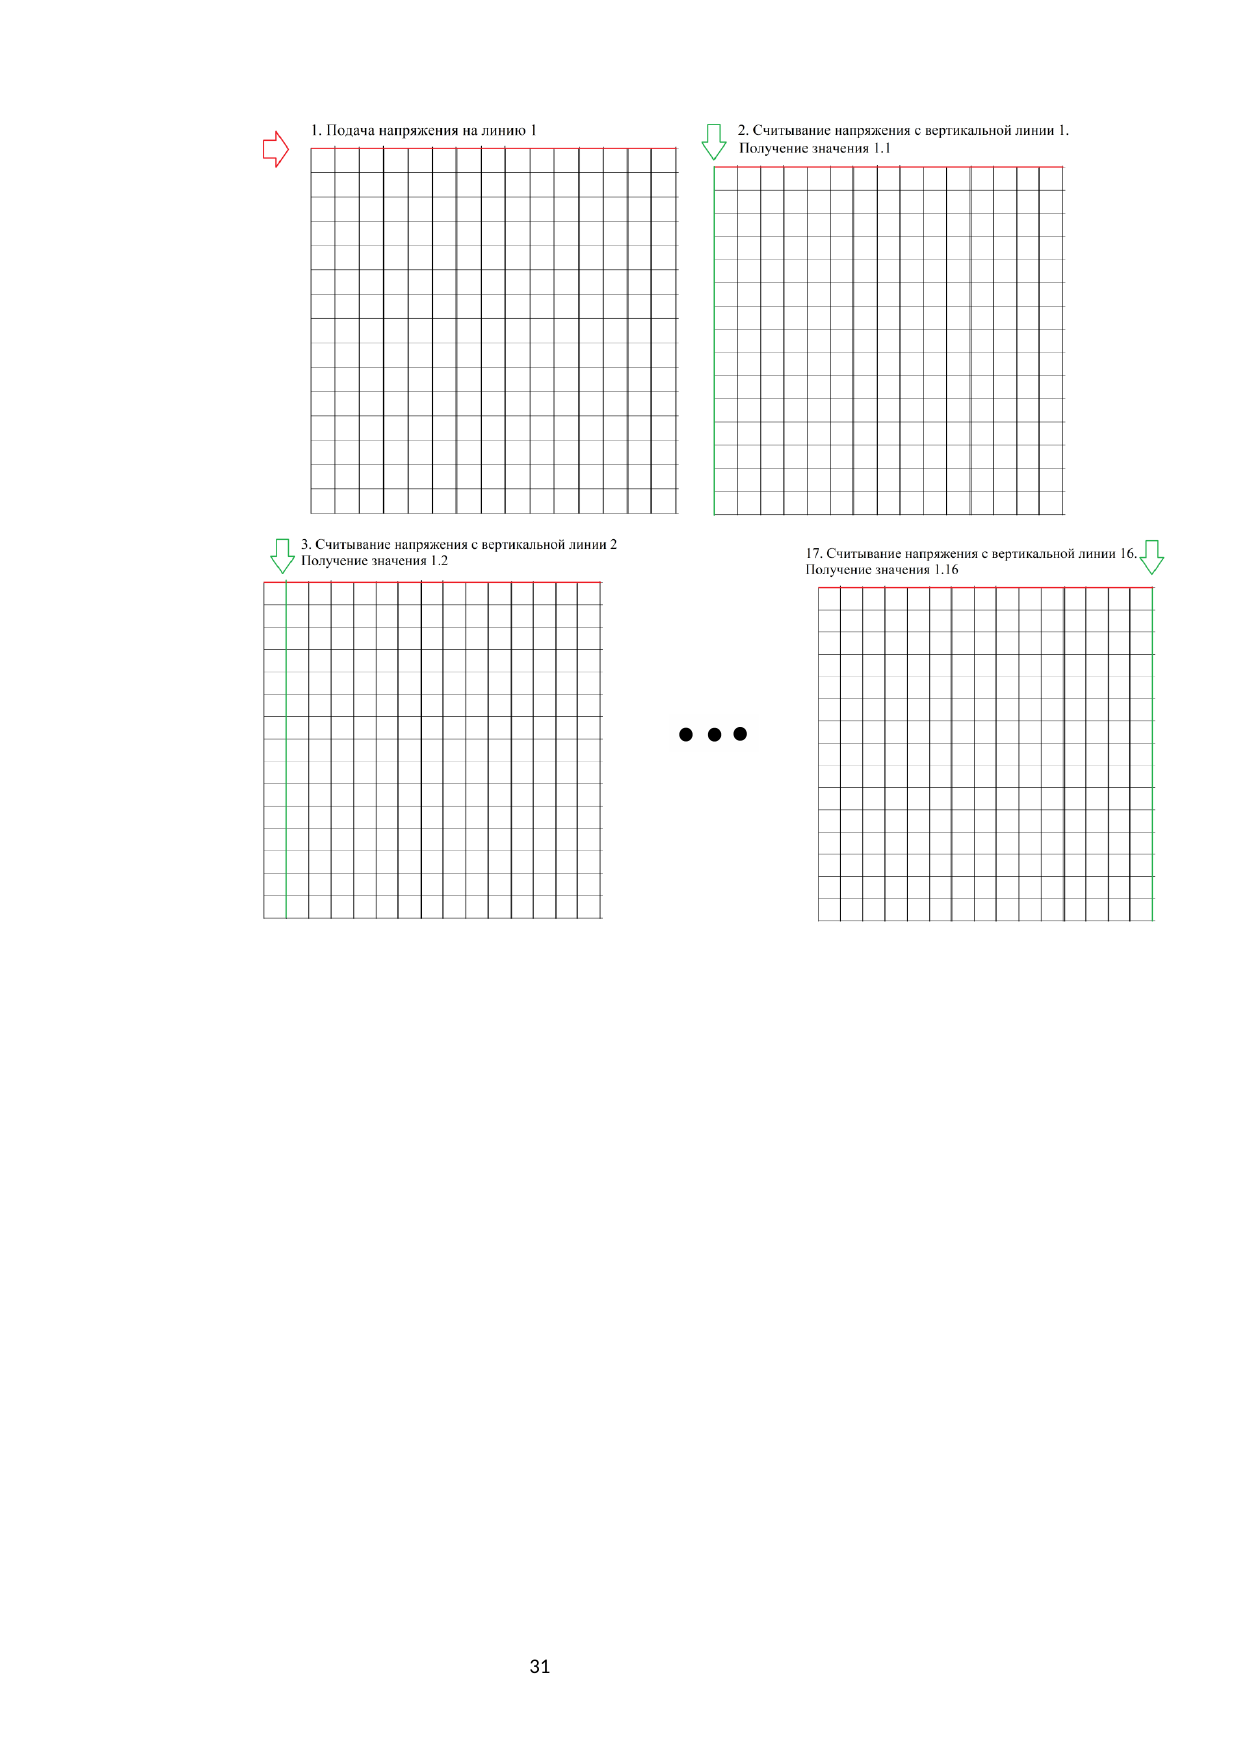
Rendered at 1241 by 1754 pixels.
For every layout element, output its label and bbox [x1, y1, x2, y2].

picture [251, 532, 618, 928]
picture [251, 118, 1084, 520]
picture [803, 537, 1167, 929]
picture [669, 714, 759, 752]
